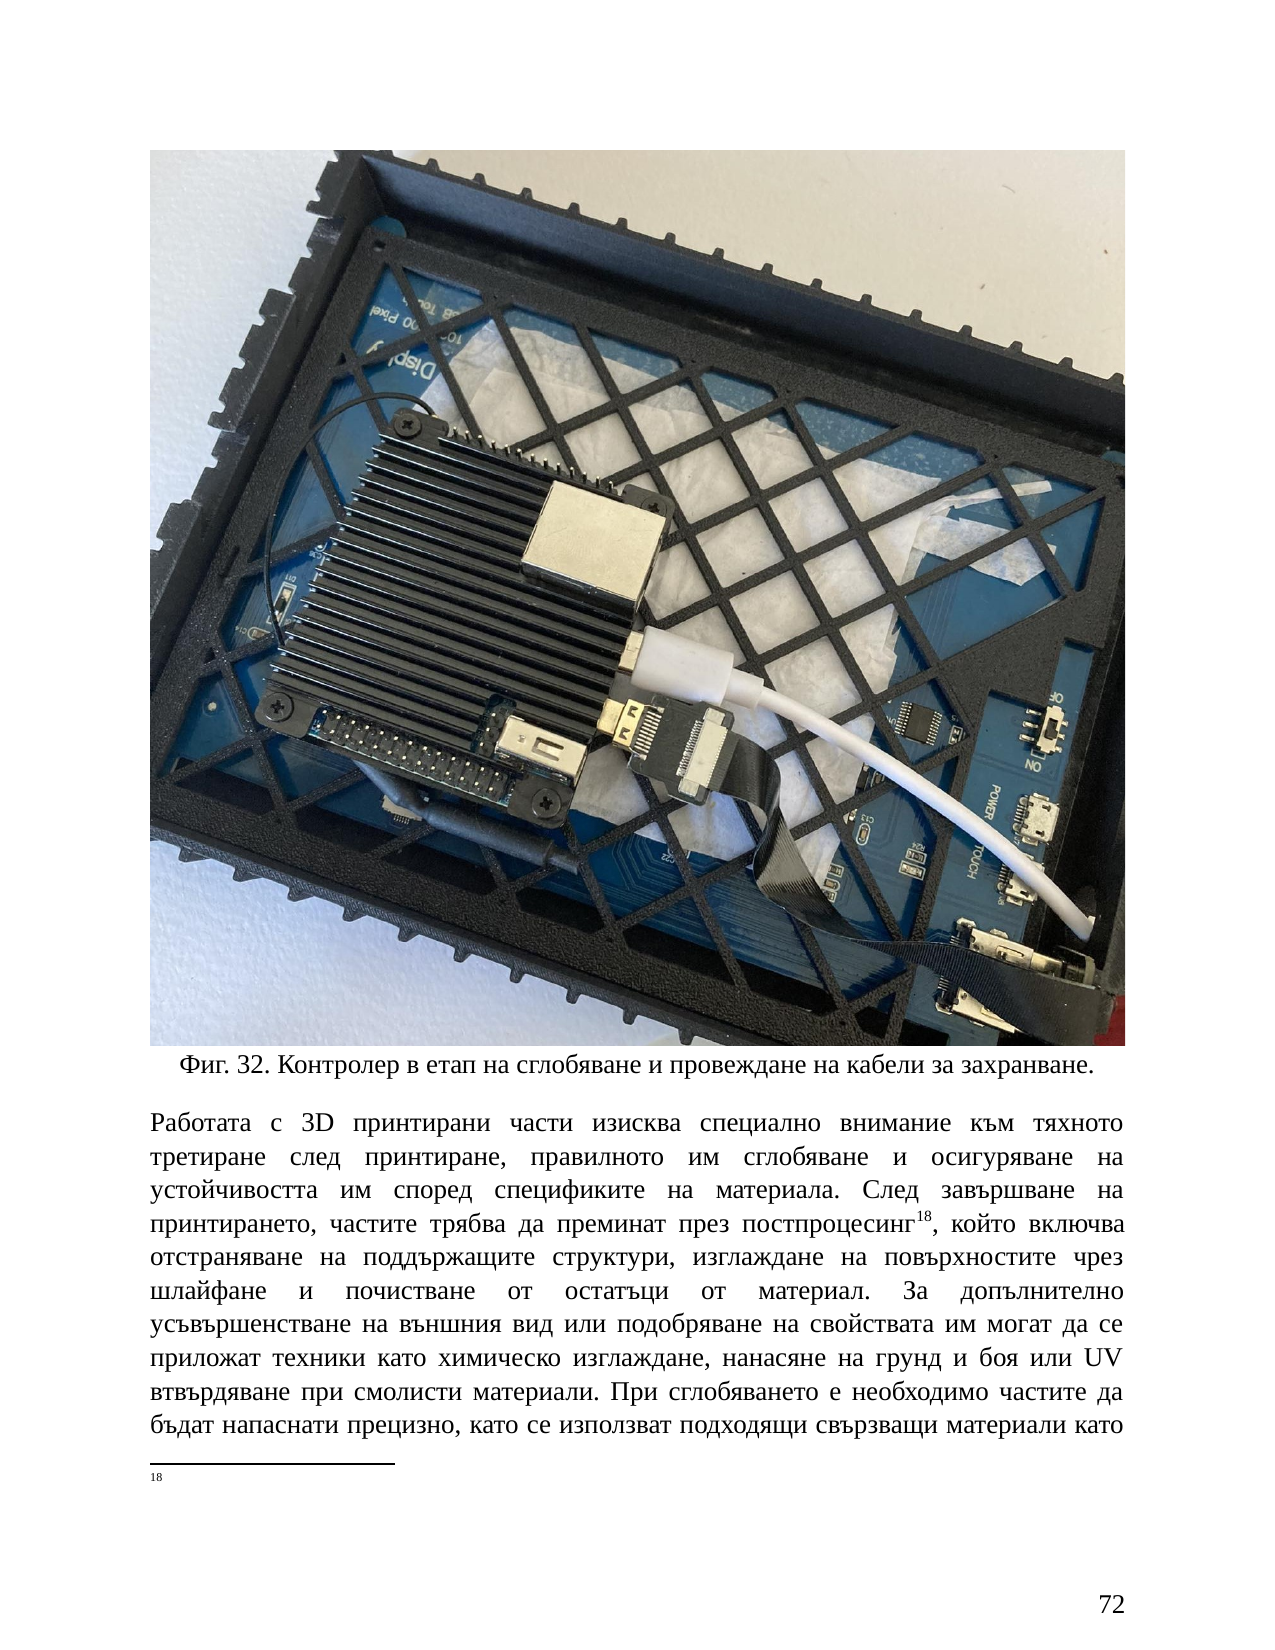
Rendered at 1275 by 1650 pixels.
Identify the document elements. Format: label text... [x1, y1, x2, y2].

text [150, 1106, 1125, 1439]
picture [150, 150, 1125, 1046]
text Фиг. 32. Контролер в етап на сглобяване и провеждане на кабели за захранване. [150, 1046, 1125, 1079]
